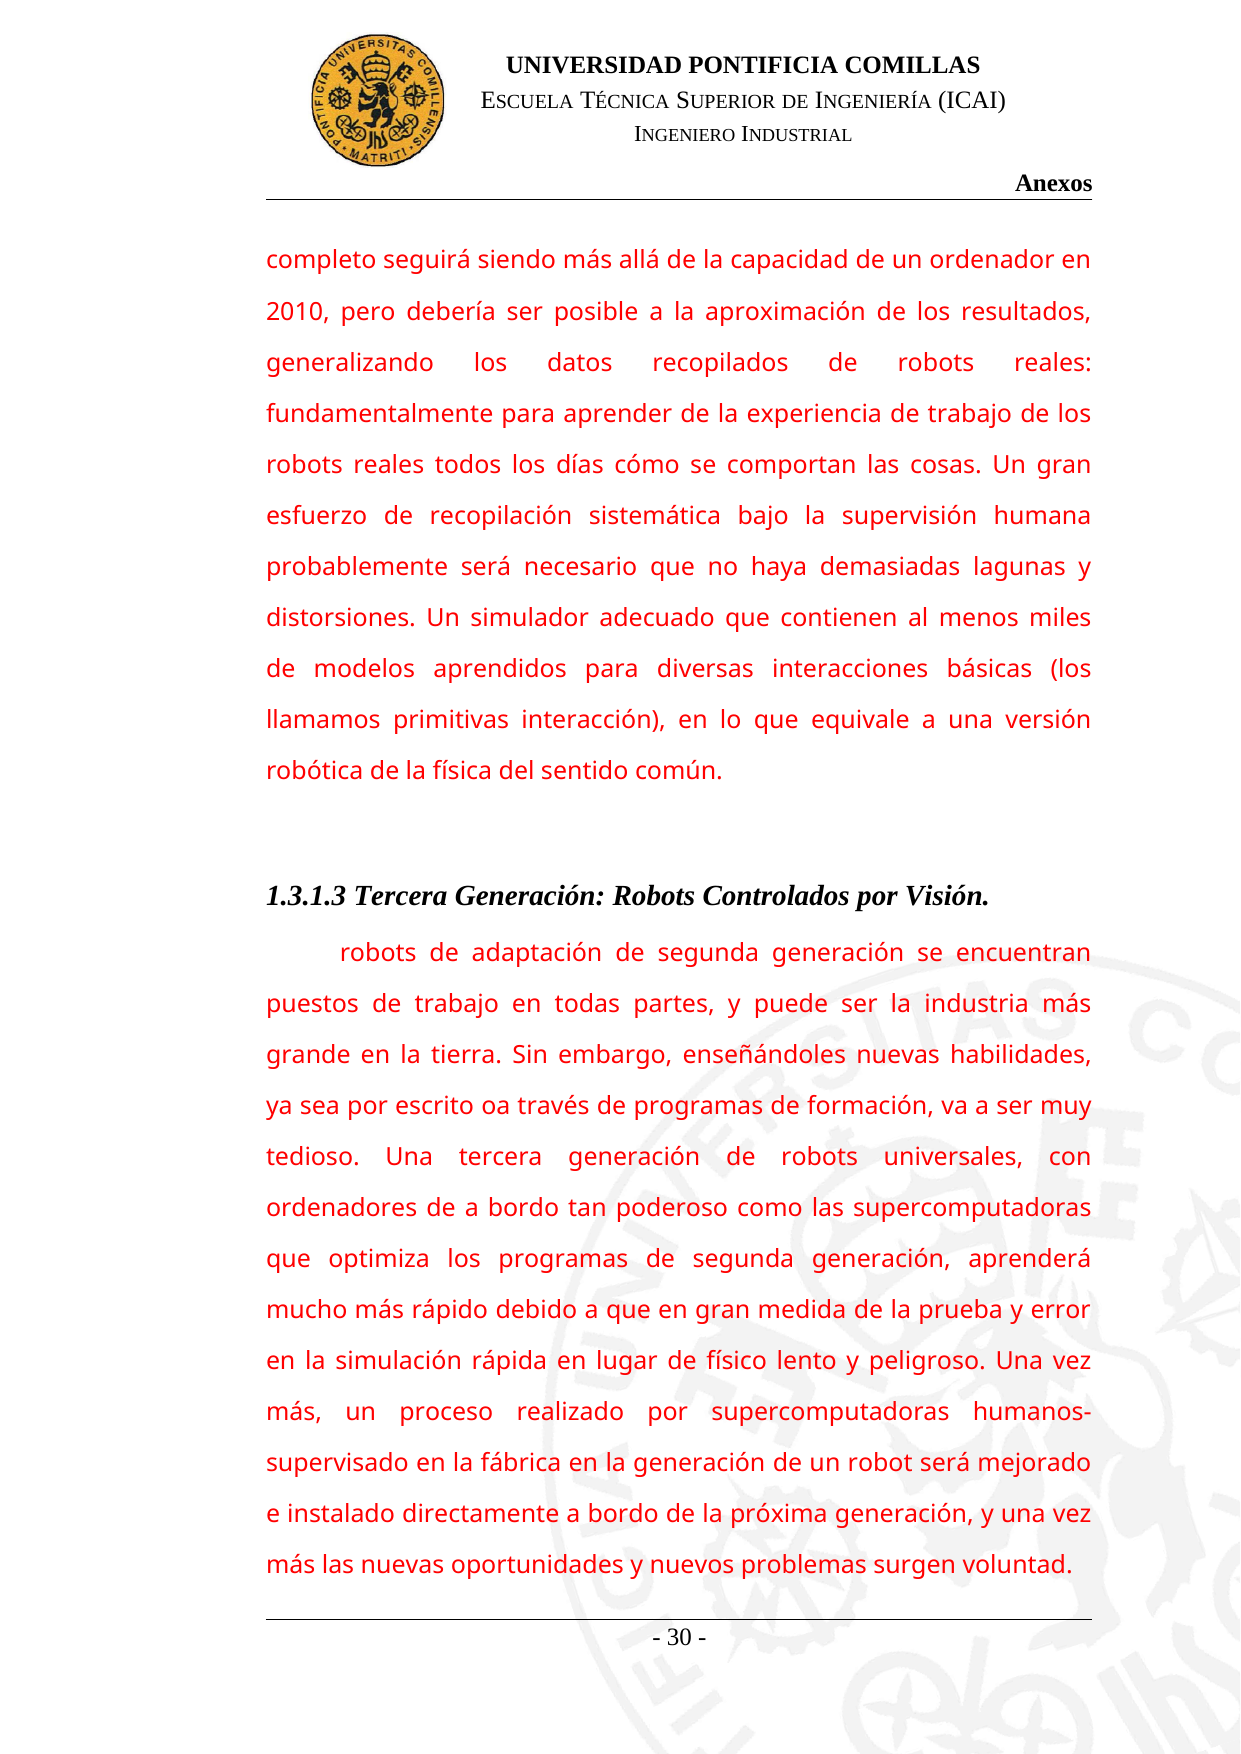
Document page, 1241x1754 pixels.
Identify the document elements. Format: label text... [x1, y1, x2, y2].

picture [518, 799, 1241, 1754]
subtitle Tercera Generación: Robots Controlados por Visión. [266, 878, 1092, 912]
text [266, 242, 1092, 787]
text robots de adaptación de segunda generación se encuentran puestos de trabajo en todas partes, y puede ser la industria más grande en la tierra. Sin embargo, enseñándoles nuevas habilidades, ya sea por escrito oa través de programas de formación, va a ser muy tedioso. Una tercera generación de robots universales, con ordenadores de a bordo tan poderoso como las supercomputadoras que optimiza los programas de segunda generación, aprenderá mucho más rápido debido a que en gran medida de la prueba y error en la simulación rápida en lugar de físico lento y peligroso. Una vez más, un proceso realizado por supercomputadoras humanos-supervisado en la fábrica en la generación de un robot será mejorado e instalado directamente a bordo de la próxima generación, y una vez más las nuevas oportunidades y nuevos problemas surgen voluntad. [266, 934, 1092, 1581]
